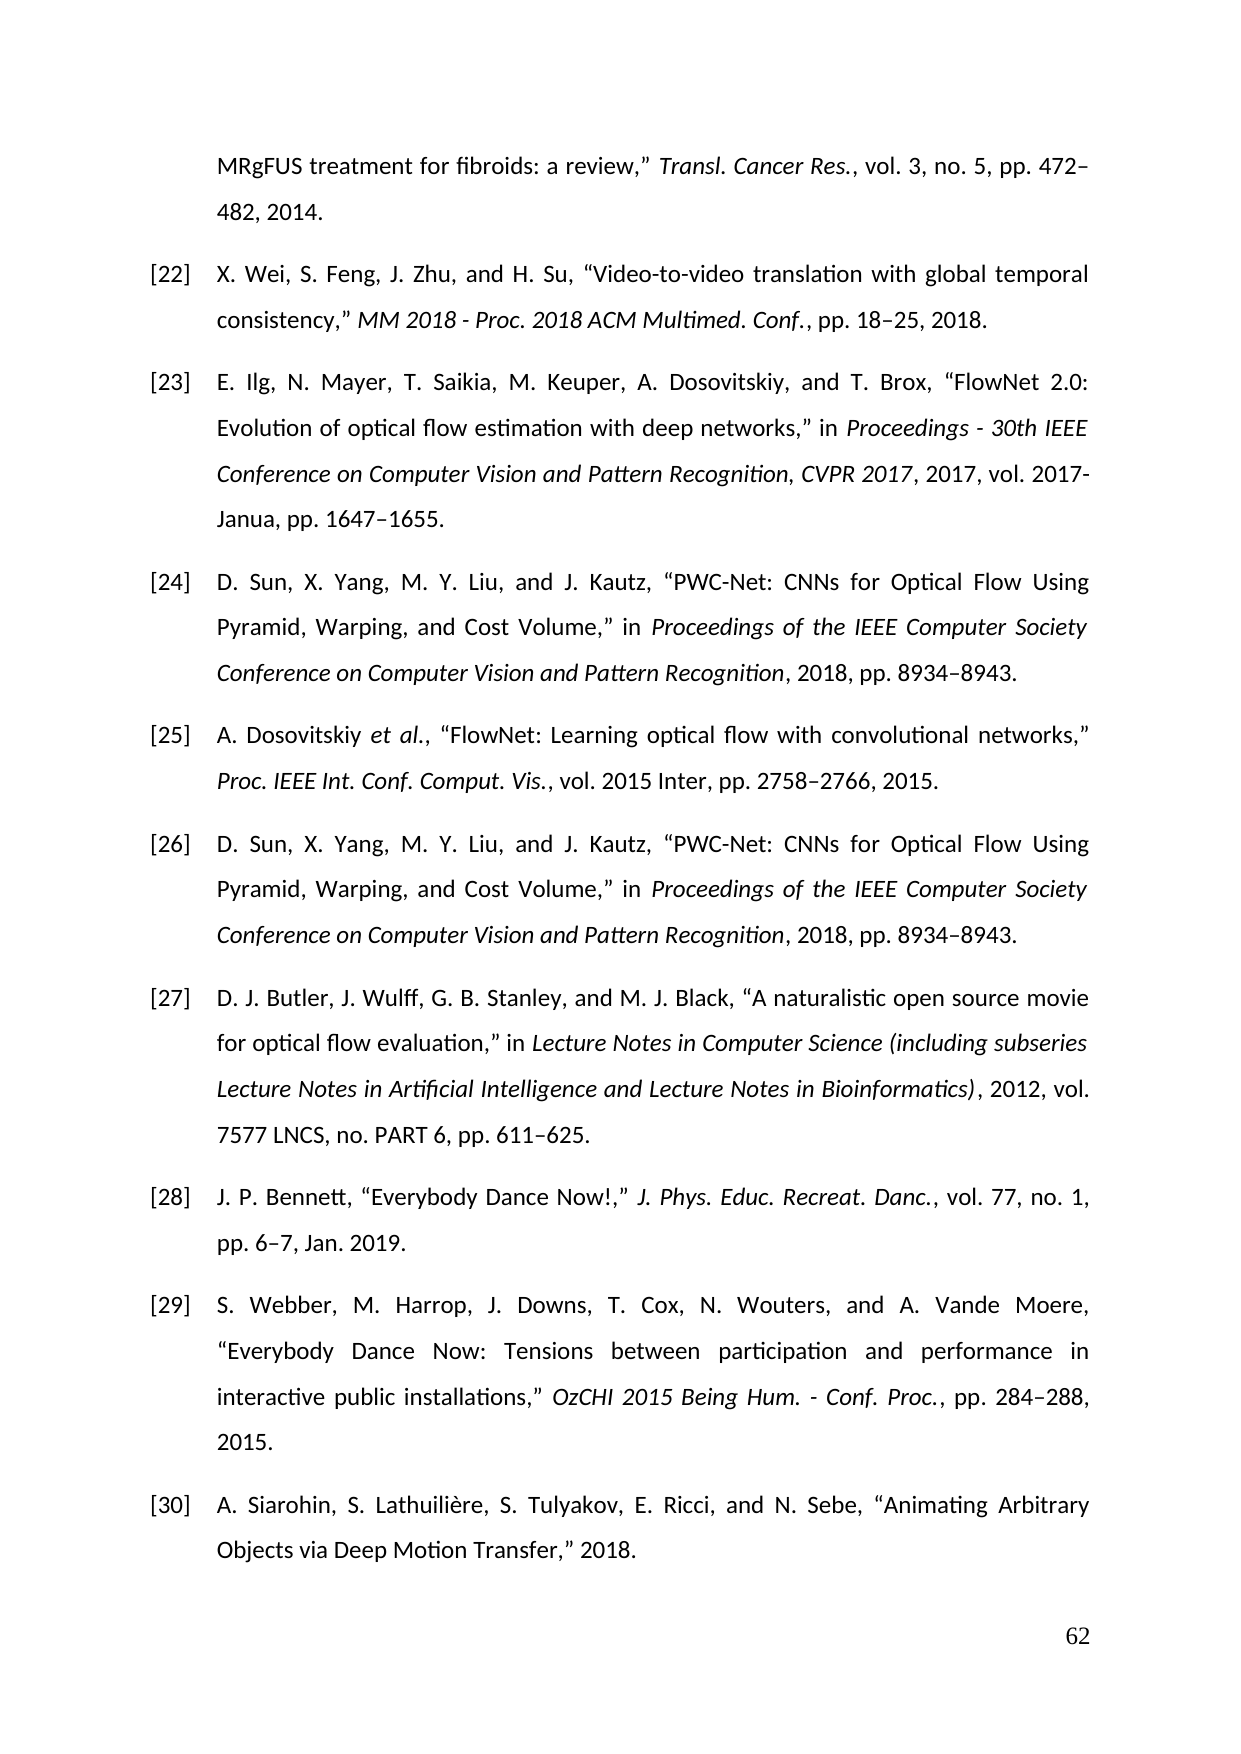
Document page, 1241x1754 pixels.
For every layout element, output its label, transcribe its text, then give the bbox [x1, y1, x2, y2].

text [22] X. Wei, S. Feng, J. Zhu, and H. Su, “Video-to-video translation with global temporal consistency,” MM 2018 - Proc. 2018 ACM Multimed. Conf., pp. 18–25, 2018. [150, 258, 1090, 334]
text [150, 150, 1090, 226]
text [23] E. Ilg, N. Mayer, T. Saikia, M. Keuper, A. Dosovitskiy, and T. Brox, “FlowNet 2.0: Evolution of optical flow estimation with deep networks,” in Proceedings - 30th IEEE Conference on Computer Vision and Pattern Recognition, CVPR 2017, 2017, vol. 2017-Janua, pp. 1647–1655. [150, 366, 1090, 534]
text [24] D. Sun, X. Yang, M. Y. Liu, and J. Kautz, “PWC-Net: CNNs for Optical Flow Using Pyramid, Warping, and Cost Volume,” in Proceedings of the IEEE Computer Society Conference on Computer Vision and Pattern Recognition, 2018, pp. 8934–8943. [150, 566, 1090, 688]
text [30] A. Siarohin, S. Lathuilière, S. Tulyakov, E. Ricci, and N. Sebe, “Animating Arbitrary Objects via Deep Motion Transfer,” 2018. [150, 1489, 1090, 1565]
text [26] D. Sun, X. Yang, M. Y. Liu, and J. Kautz, “PWC-Net: CNNs for Optical Flow Using Pyramid, Warping, and Cost Volume,” in Proceedings of the IEEE Computer Society Conference on Computer Vision and Pattern Recognition, 2018, pp. 8934–8943. [150, 828, 1090, 950]
text [27] D. J. Butler, J. Wulff, G. B. Stanley, and M. J. Black, “A naturalistic open source movie for optical flow evaluation,” in Lecture Notes in Computer Science (including subseries Lecture Notes in Artificial Intelligence and Lecture Notes in Bioinformatics), 2012, vol. 7577 LNCS, no. PART 6, pp. 611–625. [150, 982, 1090, 1149]
text [29] S. Webber, M. Harrop, J. Downs, T. Cox, N. Wouters, and A. Vande Moere, “Everybody Dance Now: Tensions between participation and performance in interactive public installations,” OzCHI 2015 Being Hum. - Conf. Proc., pp. 284–288, 2015. [150, 1289, 1090, 1457]
text [25] A. Dosovitskiy et al., “FlowNet: Learning optical flow with convolutional networks,” Proc. IEEE Int. Conf. Comput. Vis., vol. 2015 Inter, pp. 2758–2766, 2015. [150, 720, 1090, 796]
text [28] J. P. Bennett, “Everybody Dance Now!,” J. Phys. Educ. Recreat. Danc., vol. 77, no. 1, pp. 6–7, Jan. 2019. [150, 1181, 1090, 1257]
